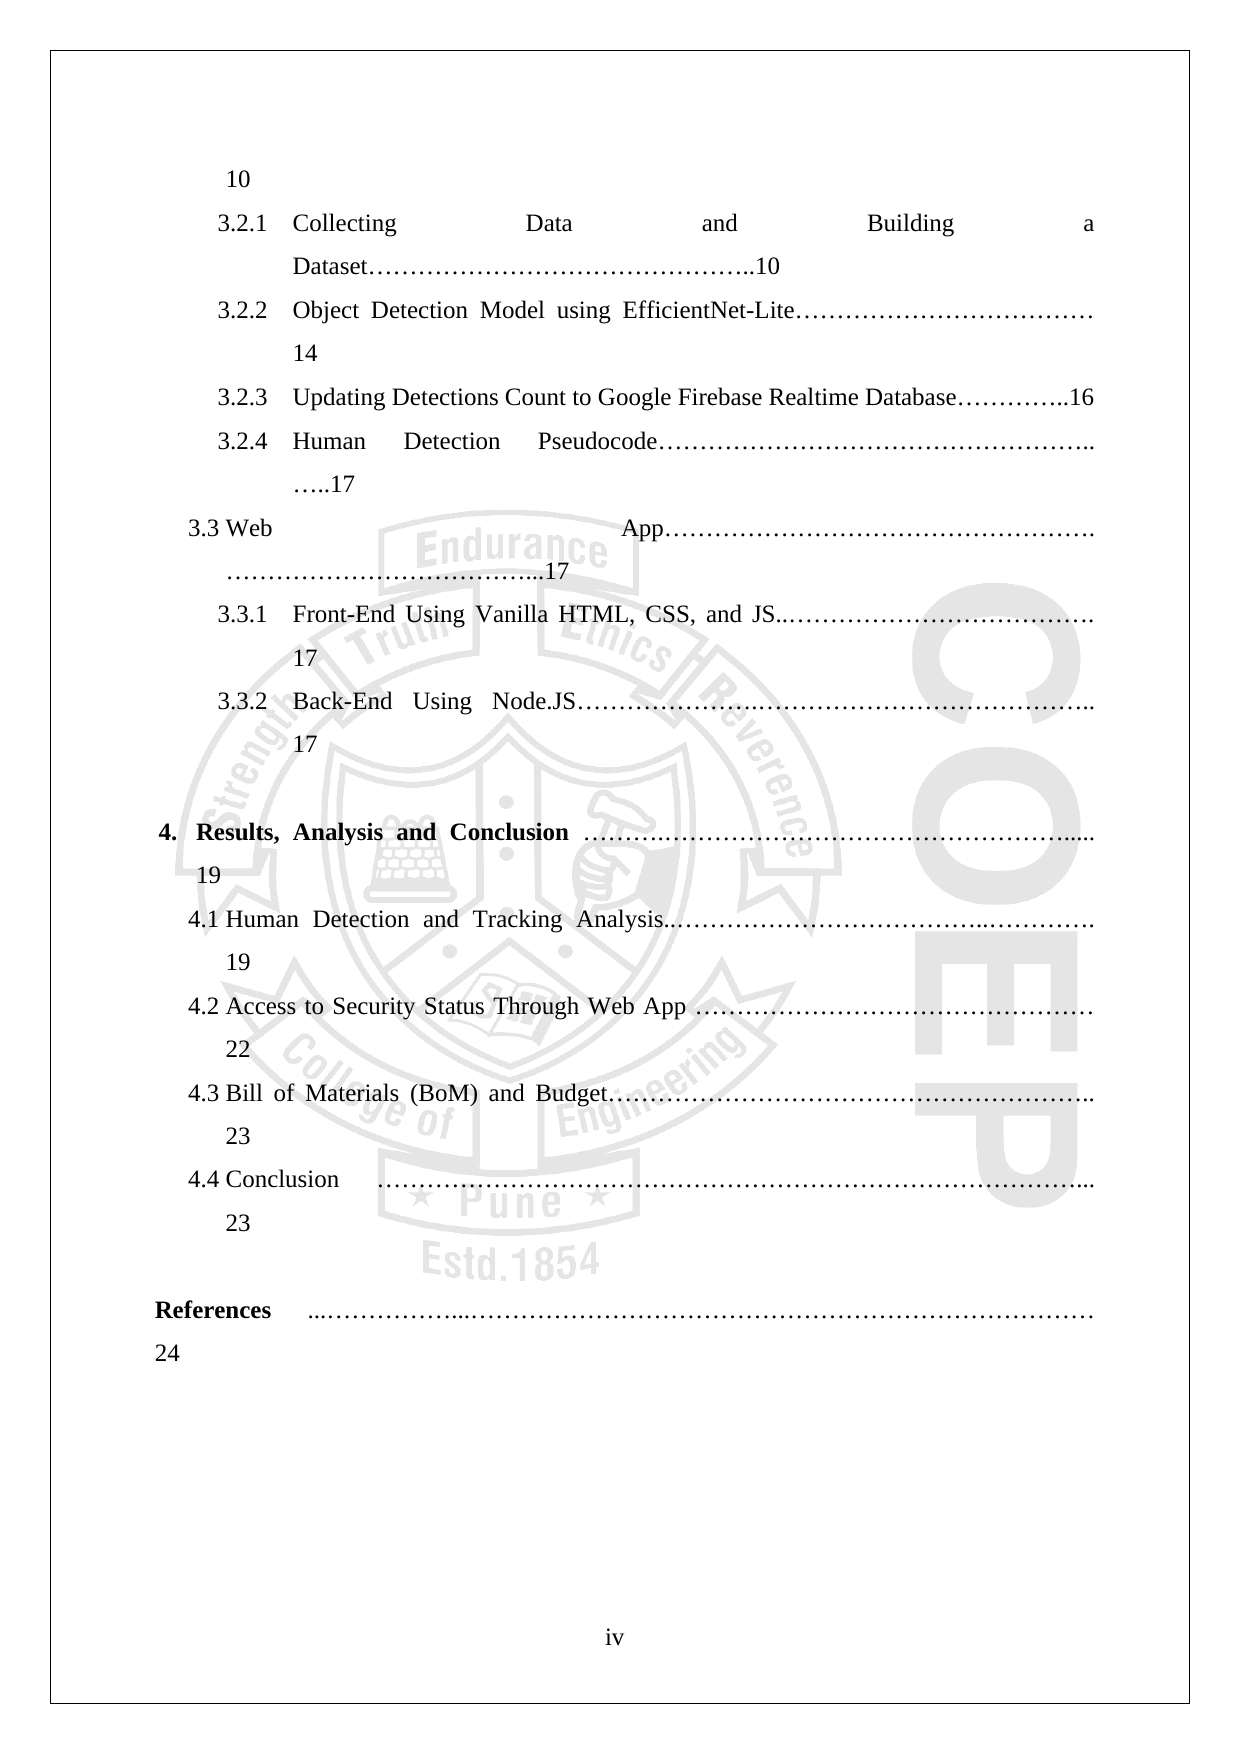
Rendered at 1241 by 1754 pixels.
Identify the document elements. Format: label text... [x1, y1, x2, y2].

text References ...……………...………………………………………………………………… 24 [154, 1295, 1095, 1367]
list Updating Detections Count to Google Firebase Realtime Database…………..16 [217, 382, 1095, 411]
list Bill of Materials (BoM) and Budget………………………………………………….. 23 [188, 1078, 1095, 1149]
list Object Detection Model using EfficientNet-Lite………………………………14 [217, 295, 1095, 367]
list Collecting Data and Building a Dataset………………………………………..10 [217, 208, 1095, 280]
list Web App…………………………………………….………………………………...17 [188, 513, 1095, 584]
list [188, 164, 1095, 193]
list Access to Security Status Through Web App …………………………………………22 [188, 991, 1095, 1063]
list Back-End Using Node.JS………………….………………………………….. 17 [217, 686, 1095, 758]
list Front-End Using Vanilla HTML, CSS, and JS..………………………………. 17 [217, 599, 1095, 671]
list Conclusion …………………………………………………………………………... 23 [188, 1164, 1095, 1236]
list Human Detection Pseudocode……………………………………………..…..17 [217, 426, 1095, 498]
list Results, Analysis and Conclusion ……….…………………………………………..... 19 [158, 817, 1095, 889]
list Human Detection and Tracking Analysis..………………………………..…………. 19 [188, 904, 1095, 976]
